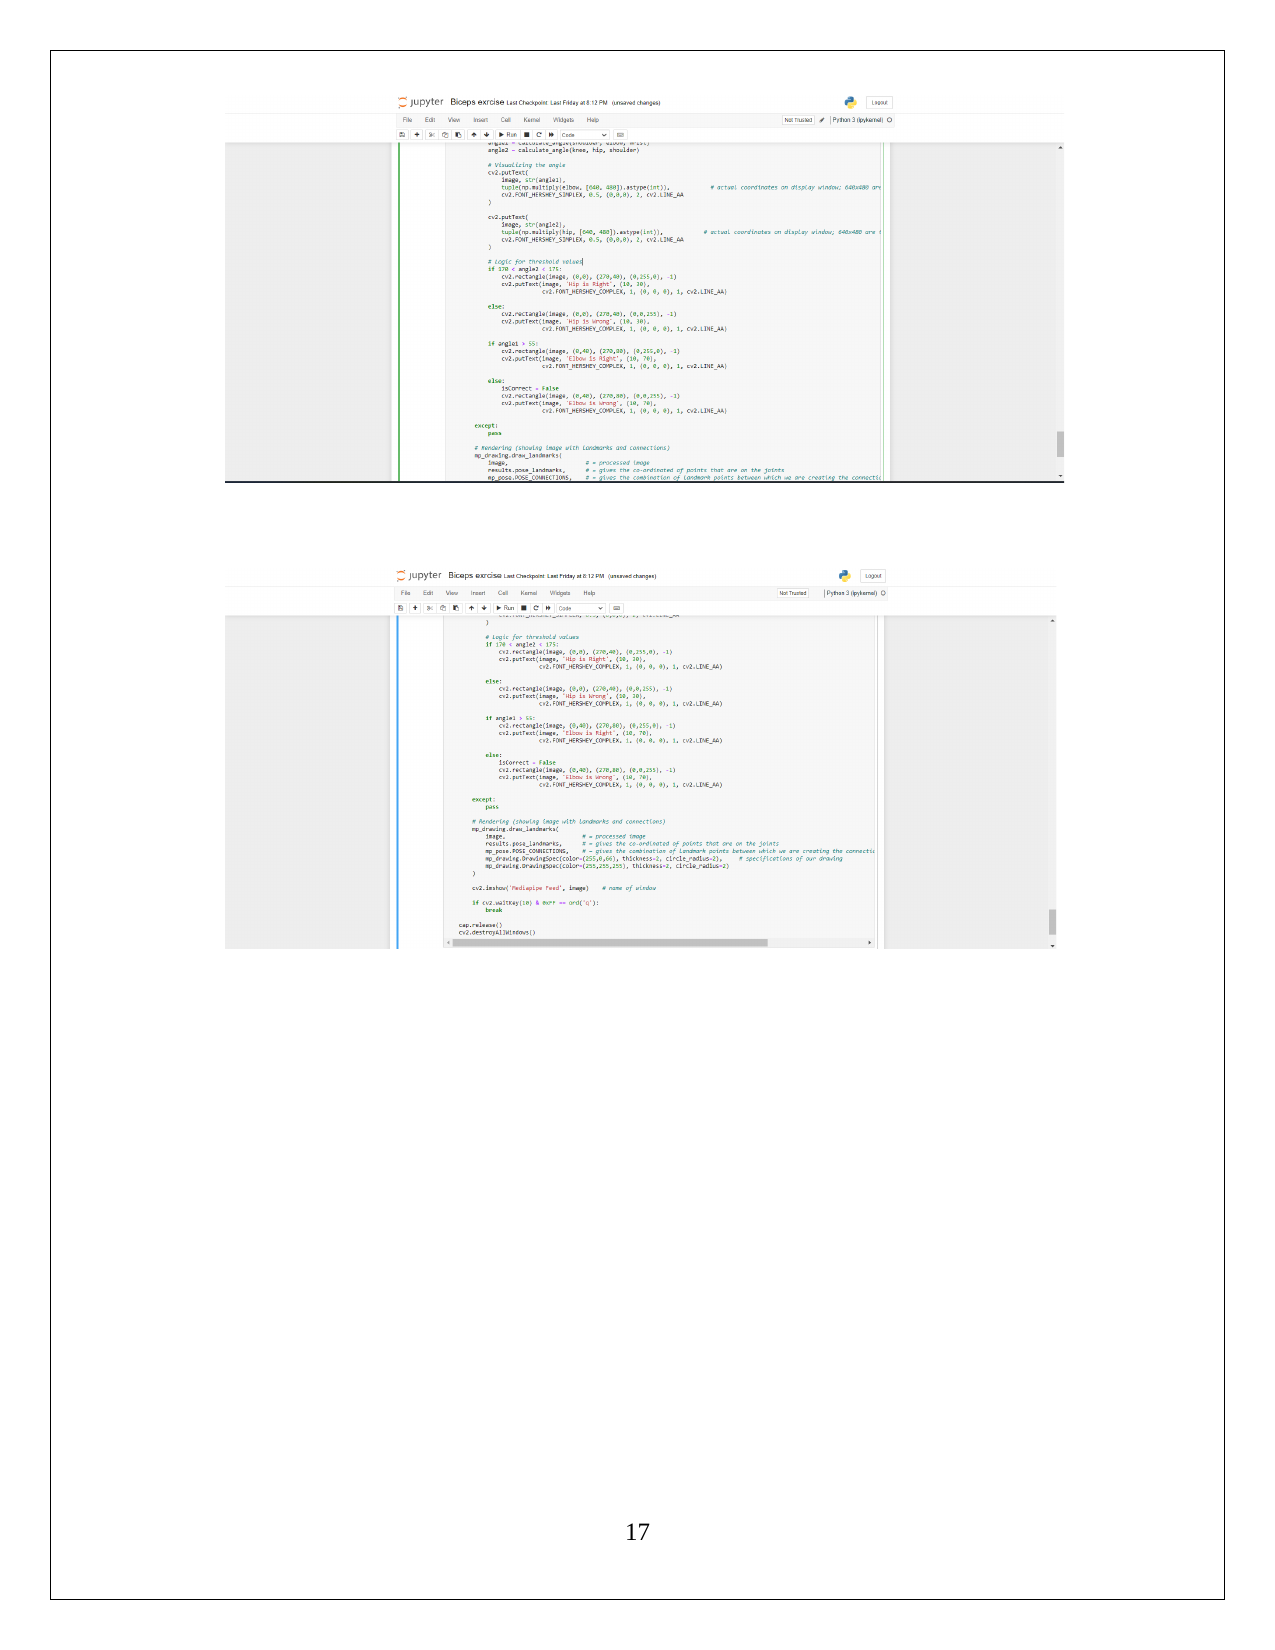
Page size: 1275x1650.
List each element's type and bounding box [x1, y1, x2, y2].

picture [225, 95, 1065, 483]
picture [225, 568, 1057, 949]
